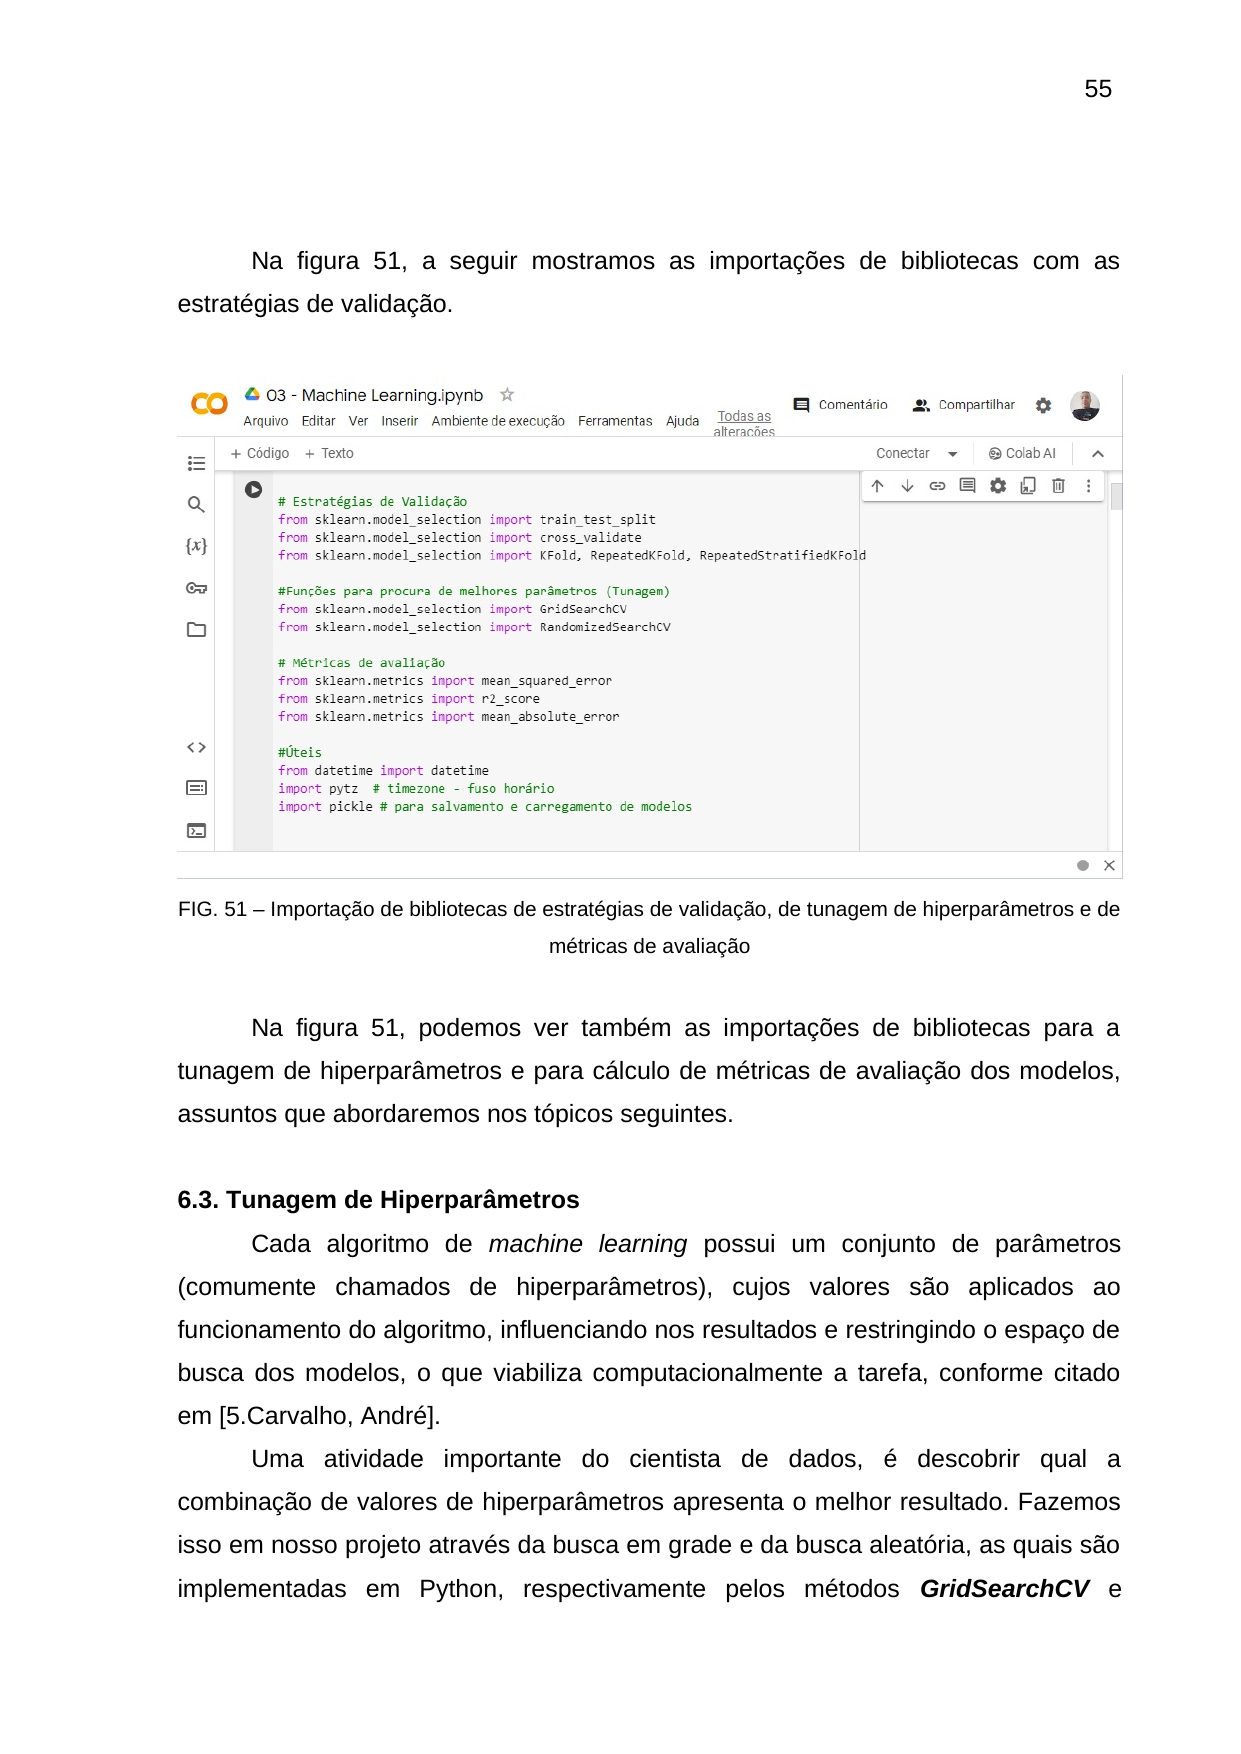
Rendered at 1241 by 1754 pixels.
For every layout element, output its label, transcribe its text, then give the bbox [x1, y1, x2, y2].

picture [177, 375, 1123, 879]
subtitle 6.3. Tunagem de Hiperparâmetros [177, 1186, 1122, 1214]
text Na figura 51, podemos ver também as importações de bibliotecas para a tunagem de hiperparâmetros e para cálculo de métricas de avaliação dos modelos, assuntos que abordaremos nos tópicos seguintes. [177, 1013, 1122, 1128]
text Na figura 51, a seguir mostramos as importações de bibliotecas com as estratégias de validação. [177, 246, 1122, 318]
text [177, 1444, 1122, 1602]
text FIG. 51 – Importação de bibliotecas de estratégias de validação, de tunagem de hiperparâmetros e de métricas de avaliação [177, 893, 1122, 958]
text Cada algoritmo de machine learning possui um conjunto de parâmetros (comumente chamados de hiperparâmetros), cujos valores são aplicados ao funcionamento do algoritmo, influenciando nos resultados e restringindo o espaço de busca dos modelos, o que viabiliza computacionalmente a tarefa, conforme citado em [5.Carvalho, André]. [177, 1229, 1122, 1430]
